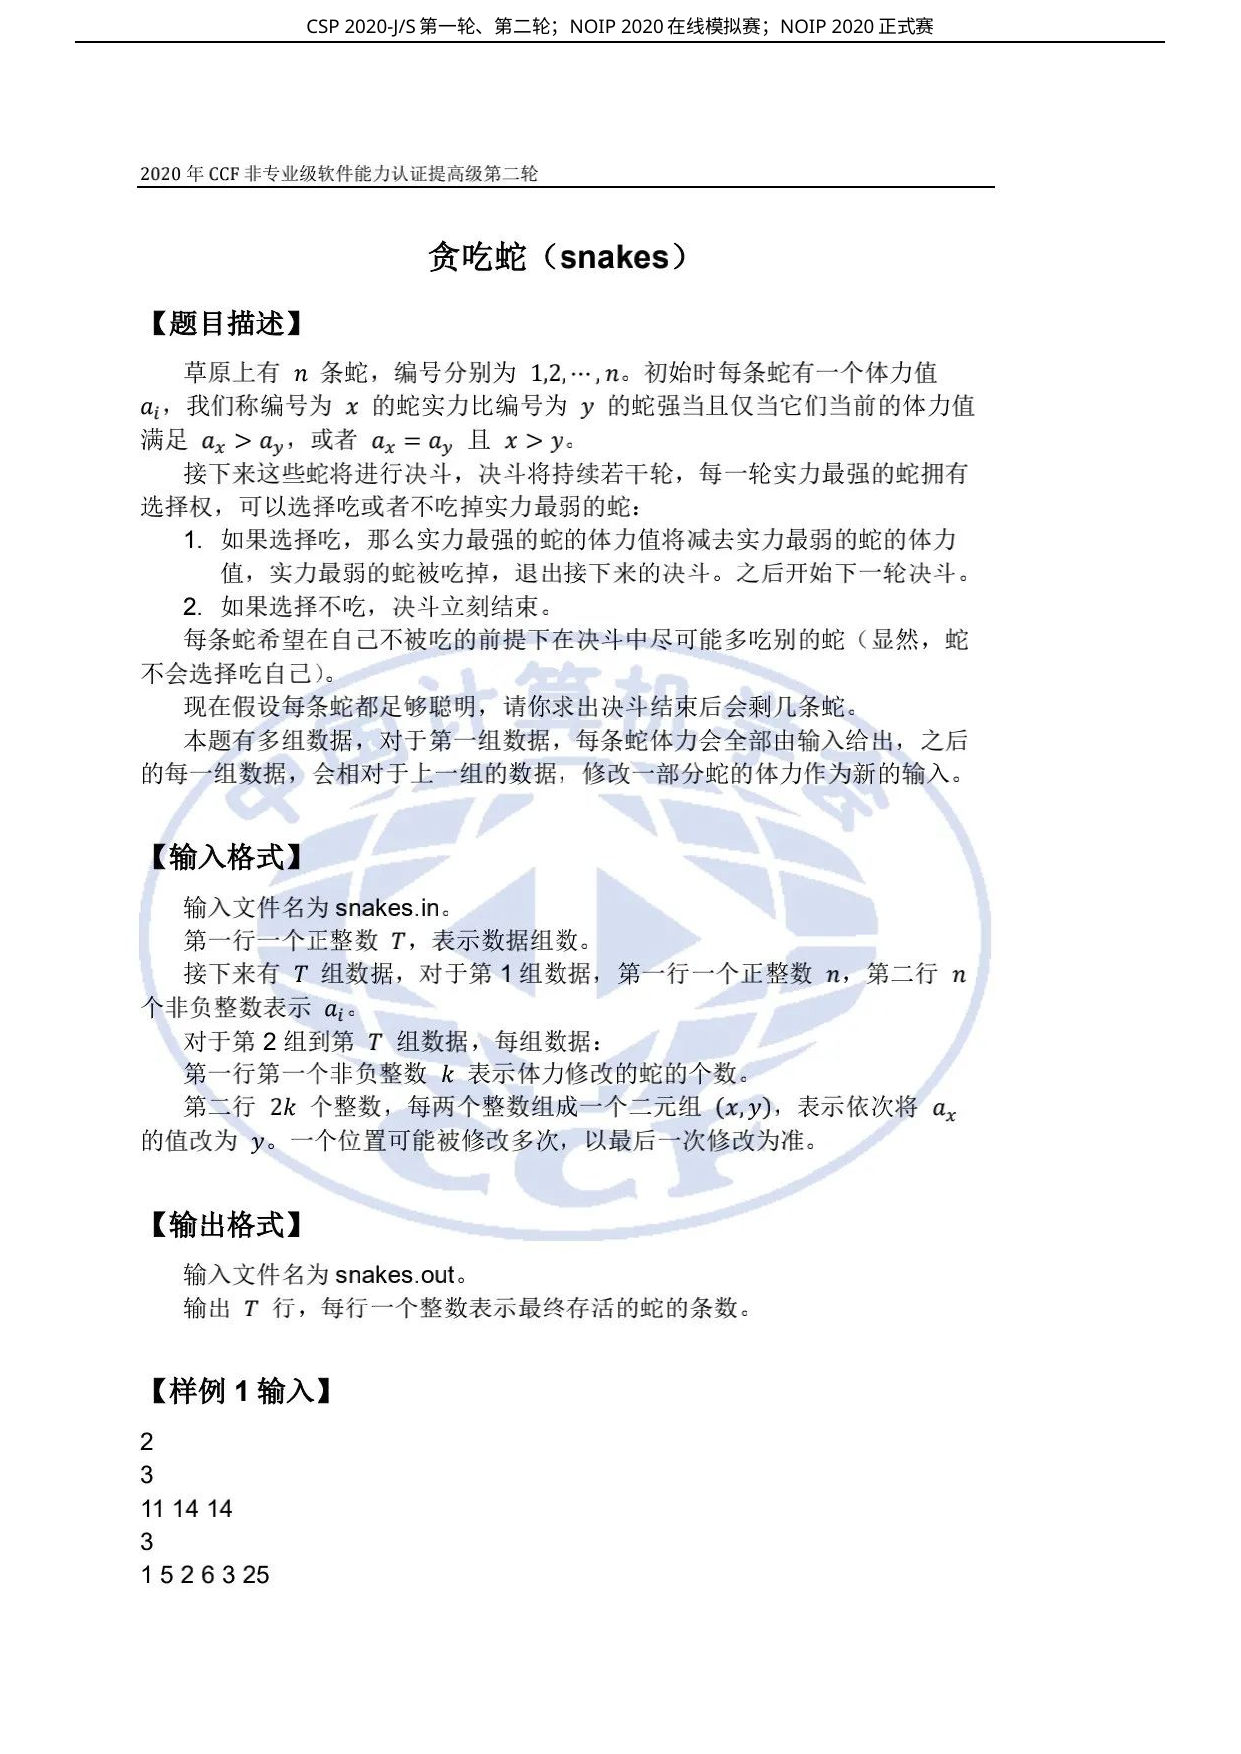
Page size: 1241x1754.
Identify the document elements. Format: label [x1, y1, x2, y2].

picture [75, 75, 1050, 1679]
